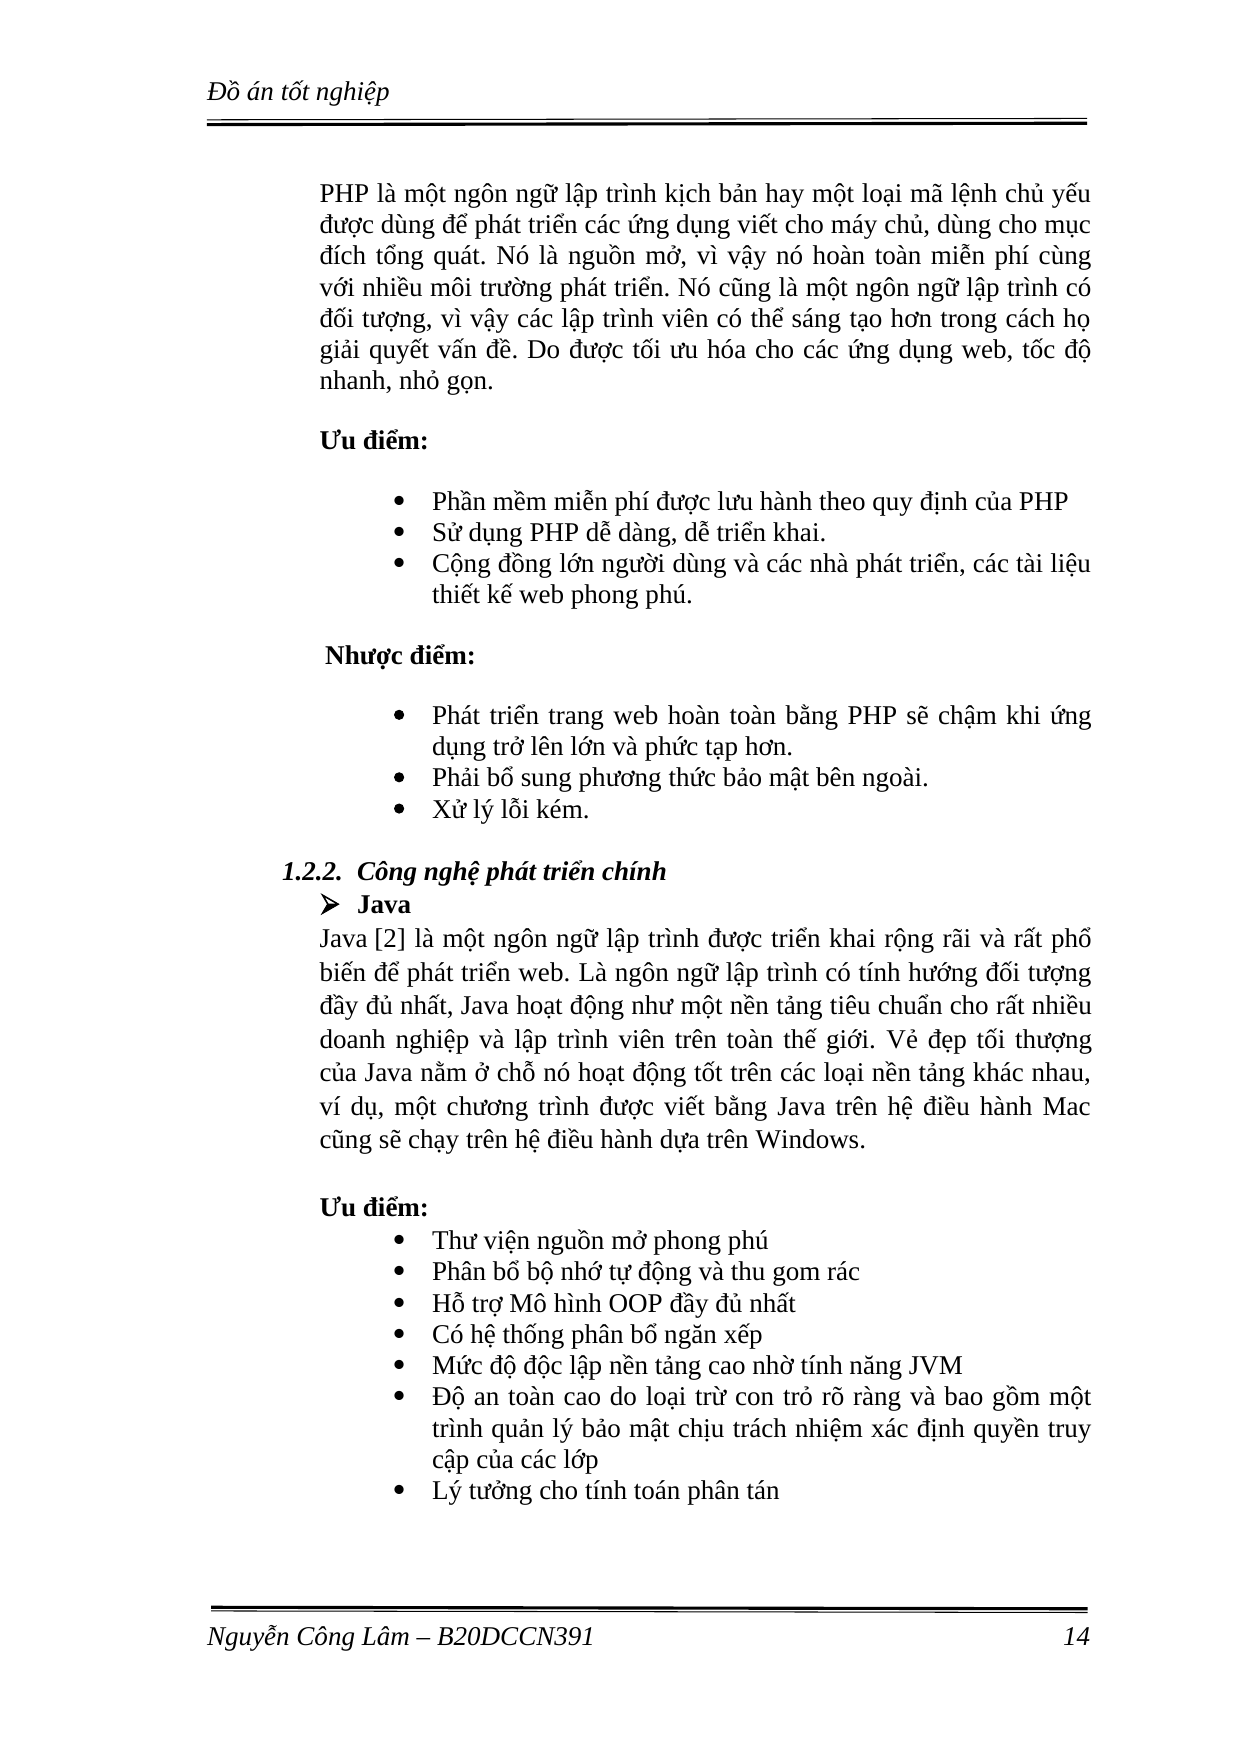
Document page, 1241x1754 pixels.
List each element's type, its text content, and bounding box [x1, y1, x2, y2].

list Java [2] là một ngôn ngữ lập trình được triển khai rộng rãi và rất phổ biến để phát triển web. Là ngôn ngữ lập trình có tính hướng đối tượng đầy đủ nhất, Java hoạt động như một nền tảng tiêu chuẩn cho rất nhiều doanh nghiệp và lập trình viên trên toàn thế giới. Vẻ đẹp tối thượng của Java nằm ở chỗ nó hoạt động tốt trên các loại nền tảng khác nhau, ví dụ, một chương trình được viết bằng Java trên hệ điều hành Mac cũng sẽ chạy trên hệ điều hành dựa trên Windows. [319, 922, 1092, 990]
list Xử lý lỗi kém. [394, 793, 1092, 824]
list Phát triển trang web hoàn toàn bằng PHP sẽ chậm khi ứng dụng trở lên lớn và phức tạp hơn. [394, 699, 1092, 761]
list Có hệ thống phân bổ ngăn xếp [394, 1318, 1092, 1349]
list Hỗ trợ Mô hình OOP đầy đủ nhất [394, 1287, 1092, 1318]
list Độ an toàn cao do loại trừ con trỏ rõ ràng và bao gồm một trình quản lý bảo mật chịu trách nhiệm xác định quyền truy cập của các lớp [394, 1381, 1092, 1474]
list Lý tưởng cho tính toán phân tán [394, 1474, 1092, 1505]
text Ưu điểm: [282, 424, 1092, 456]
list Sử dụng PHP dễ dàng, dễ triển khai. [394, 516, 1092, 547]
list Cộng đồng lớn người dùng và các nhà phát triển, các tài liệu thiết kế web phong phú. [394, 547, 1092, 609]
list Mức độ độc lập nền tảng cao nhờ tính năng JVM [394, 1349, 1092, 1381]
list Phần mềm miễn phí được lưu hành theo quy định của PHP [394, 485, 1092, 516]
list Java [319, 889, 1092, 920]
list Ưu điểm: [319, 1157, 1092, 1222]
list Thư viện nguồn mở phong phú [394, 1224, 1092, 1256]
list Phân bổ bộ nhớ tự động và thu gom rác [394, 1256, 1092, 1287]
text PHP là một ngôn ngữ lập trình kịch bản hay một loại mã lệnh chủ yếu được dùng để phát triển các ứng dụng viết cho máy chủ, dùng cho mục đích tổng quát. Nó là nguồn mở, vì vậy nó hoàn toàn miễn phí cùng với nhiều môi trường phát triển. Nó cũng là một ngôn ngữ lập trình có đối tượng, vì vậy các lập trình viên có thể sáng tạo hơn trong cách họ giải quyết vấn đề. Do được tối ưu hóa cho các ứng dụng web, tốc độ nhanh, nhỏ gọn. [319, 177, 1092, 395]
list Phải bổ sung phương thức bảo mật bên ngoài. [394, 761, 1092, 793]
list Công nghệ phát triển chính [282, 855, 1092, 886]
text Nhược điểm: [282, 639, 1092, 670]
